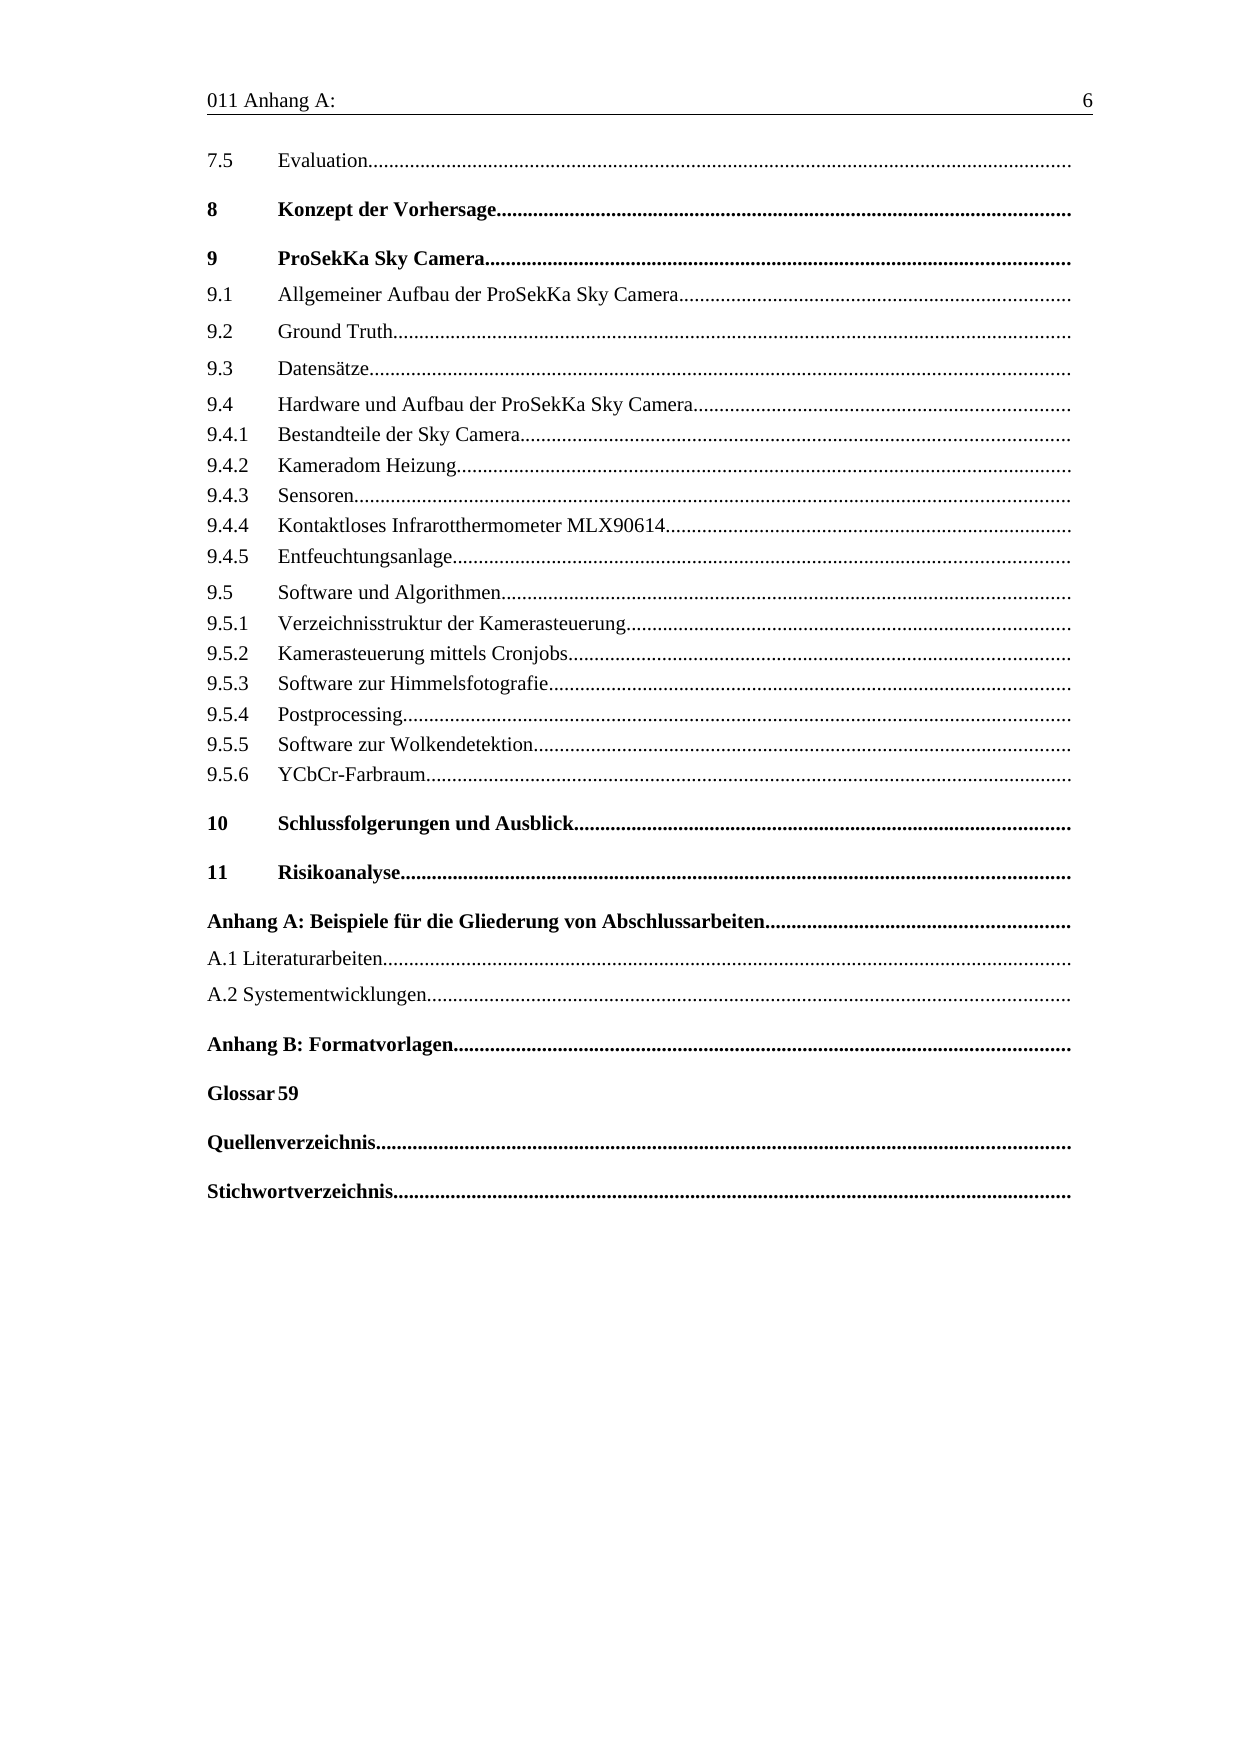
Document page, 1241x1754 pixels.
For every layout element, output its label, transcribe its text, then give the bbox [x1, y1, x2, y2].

text Glossar 59 [207, 1081, 1048, 1104]
text 9.4.5 Entfeuchtungsanlage 43 [207, 544, 1048, 568]
text 9.4.2 Kameradom Heizung 41 [207, 453, 1048, 477]
text 10 Schlussfolgerungen und Ausblick 55 [207, 811, 1048, 835]
text 9.5 Software und Algorithmen 45 [207, 580, 1048, 604]
text 9.5.6 YCbCr-Farbraum 52 [207, 762, 1048, 786]
text 9.4.3 Sensoren 42 [207, 483, 1048, 507]
text 9.5.4 Postprocessing 52 [207, 701, 1048, 726]
text Anhang A: Beispiele für die Gliederung von Abschlussarbeiten 57 [207, 909, 1048, 933]
text 9.3 Datensätze 39 [207, 356, 1048, 379]
text 11 Risikoanalyse 56 [207, 860, 1048, 884]
text 7.5 Evaluation 33 [207, 148, 1048, 172]
text 9.5.5 Software zur Wolkendetektion 52 [207, 732, 1048, 756]
text 9.1 Allgemeiner Aufbau der ProSekKa Sky Camera 36 [207, 282, 1048, 306]
text 9 ProSekKa Sky Camera 36 [207, 246, 1048, 270]
text Quellenverzeichnis 60 [207, 1129, 1048, 1154]
text 8 Konzept der Vorhersage 35 [207, 197, 1048, 221]
text A.2 Systementwicklungen 57 [207, 982, 1048, 1006]
text 9.5.3 Software zur Himmelsfotografie 47 [207, 671, 1048, 695]
text 9.4.1 Bestandteile der Sky Camera 41 [207, 422, 1048, 446]
text 9.4.4 Kontaktloses Infrarotthermometer MLX90614 42 [207, 513, 1048, 537]
text A.1 Literaturarbeiten 57 [207, 946, 1048, 970]
text Anhang B: Formatvorlagen 58 [207, 1031, 1048, 1056]
text Stichwortverzeichnis 62 [207, 1179, 1048, 1203]
text 9.5.1 Verzeichnisstruktur der Kamerasteuerung 46 [207, 611, 1048, 634]
text 9.4 Hardware und Aufbau der ProSekKa Sky Camera 40 [207, 392, 1048, 416]
text 9.2 Ground Truth 37 [207, 319, 1048, 343]
text 9.5.2 Kamerasteuerung mittels Cronjobs 46 [207, 641, 1048, 665]
